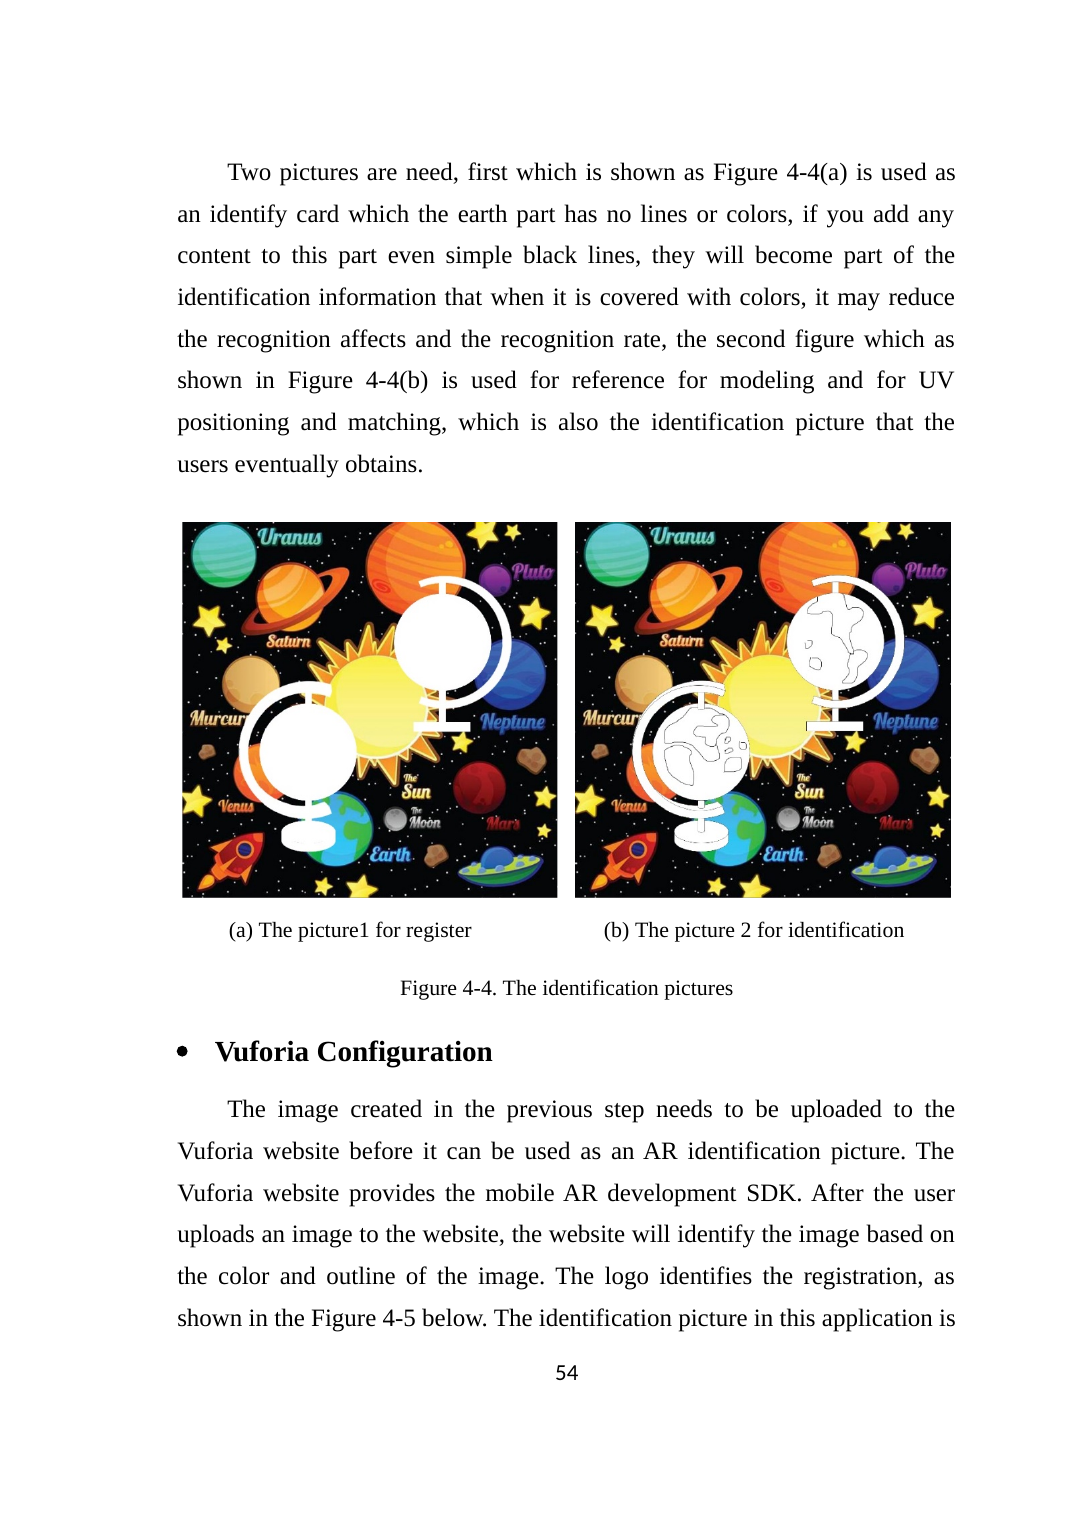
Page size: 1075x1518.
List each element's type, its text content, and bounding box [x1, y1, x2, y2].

picture [575, 522, 951, 898]
list Vuforia Configuration [177, 1034, 956, 1068]
picture [182, 522, 558, 898]
text Figure 4-4. The identification pictures [177, 975, 956, 1001]
text Two pictures are need, first which is shown as Figure 4-4(a) is used as an identify card which the earth part has no lines or colors, if you add any content to this part even simple black lines, they will become part of the identification information that when it is covered with colors, it may reduce the recognition affects and the recognition rate, the second figure which as shown in Figure 4-4(b) is used for reference for modeling and for UV positioning and matching, which is also the identification picture that the users eventually obtains. [177, 147, 956, 480]
text (a) The picture1 for register (b) The picture 2 for identification [177, 917, 956, 942]
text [177, 1084, 956, 1334]
